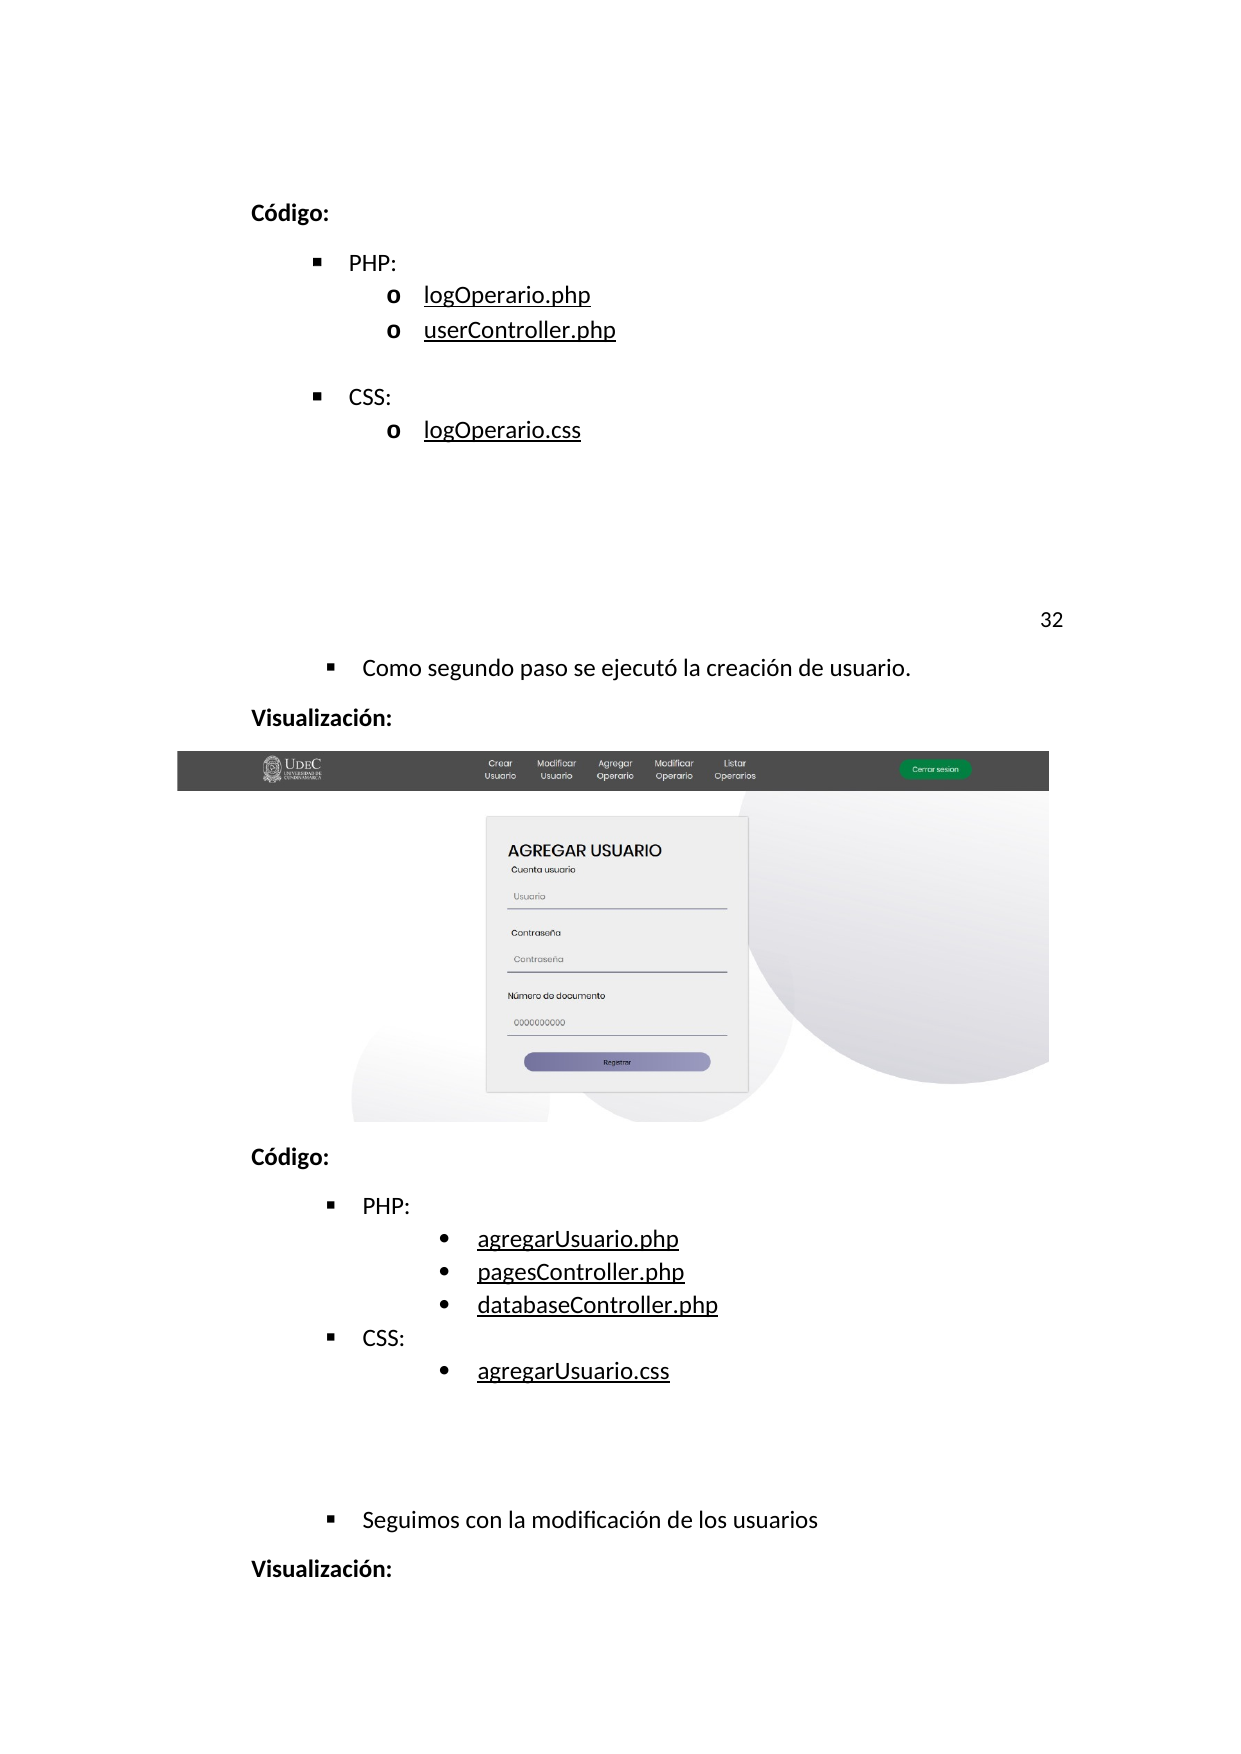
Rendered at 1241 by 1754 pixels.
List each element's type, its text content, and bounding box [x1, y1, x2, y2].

list logOperario.css [386, 414, 1063, 446]
text Visualización: [177, 1553, 1063, 1584]
list CSS: [311, 381, 1063, 412]
list logOperario.php [386, 280, 1063, 311]
list userController.php [386, 314, 1063, 346]
list PHP: [311, 247, 1063, 277]
text Código: [177, 197, 1063, 228]
list CSS: [325, 1322, 1063, 1353]
picture [177, 751, 1049, 1122]
list pagesController.php [440, 1256, 1063, 1287]
list PHP: [325, 1190, 1063, 1221]
list Como segundo paso se ejecutó la creación de usuario. [325, 652, 1063, 683]
list agregarUsuario.css [440, 1355, 1063, 1386]
text Visualización: [177, 702, 1063, 733]
list agregarUsuario.php [440, 1223, 1063, 1254]
text 32 [177, 606, 1063, 634]
text Código: [177, 1141, 1063, 1171]
list Seguimos con la modificación de los usuarios [325, 1504, 1063, 1534]
list databaseController.php [440, 1289, 1063, 1320]
